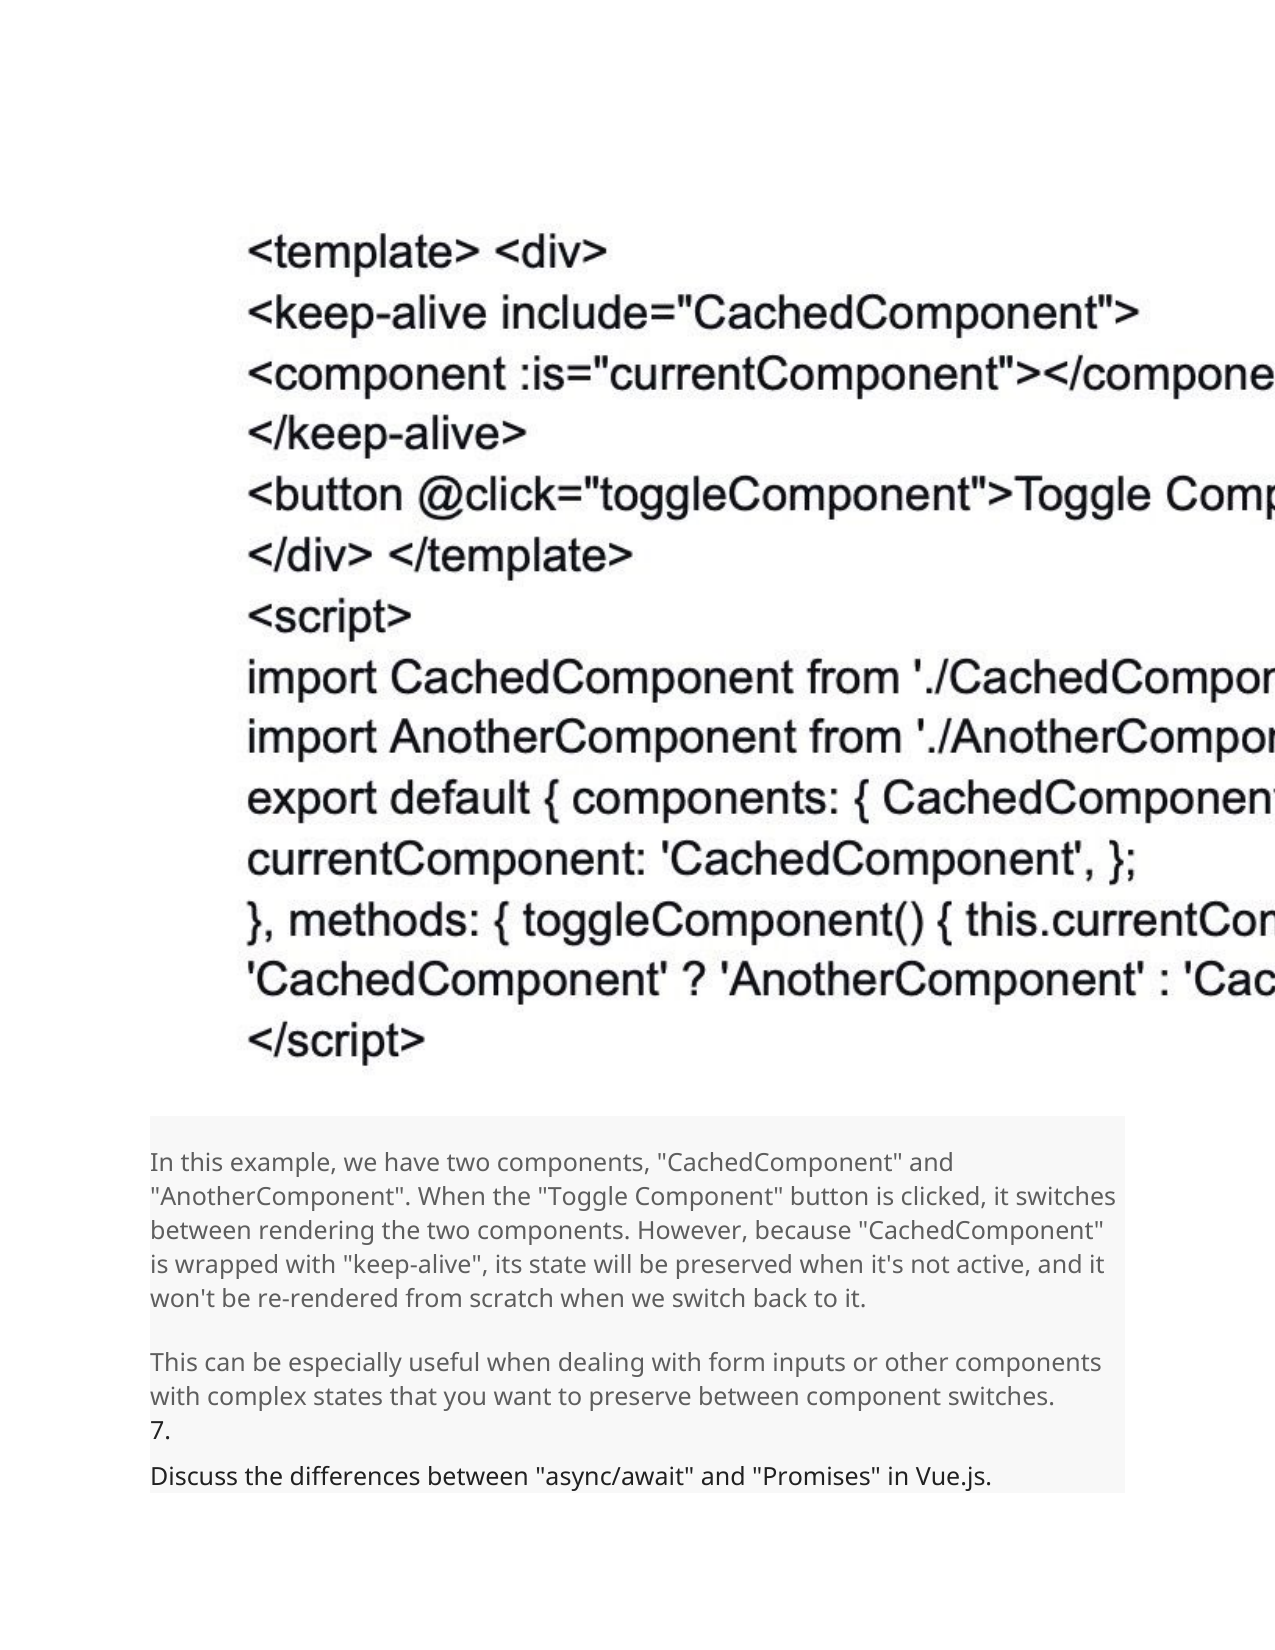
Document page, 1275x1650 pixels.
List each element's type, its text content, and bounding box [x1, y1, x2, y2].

picture [150, 150, 1275, 1116]
text Discuss the differences between "async/await" and "Promises" in Vue.js. [150, 1459, 1125, 1493]
text This can be especially useful when dealing with form inputs or other components with complex states that you want to preserve between component switches. [150, 1344, 1125, 1412]
text 7. [150, 1412, 1125, 1446]
text In this example, we have two components, "CachedComponent" and "AnotherComponent". When the "Toggle Component" button is clicked, it switches between rendering the two components. However, because "CachedComponent" is wrapped with "keep-alive", its state will be preserved when it's not active, and it won't be re-rendered from scratch when we switch back to it. [150, 1145, 1125, 1315]
